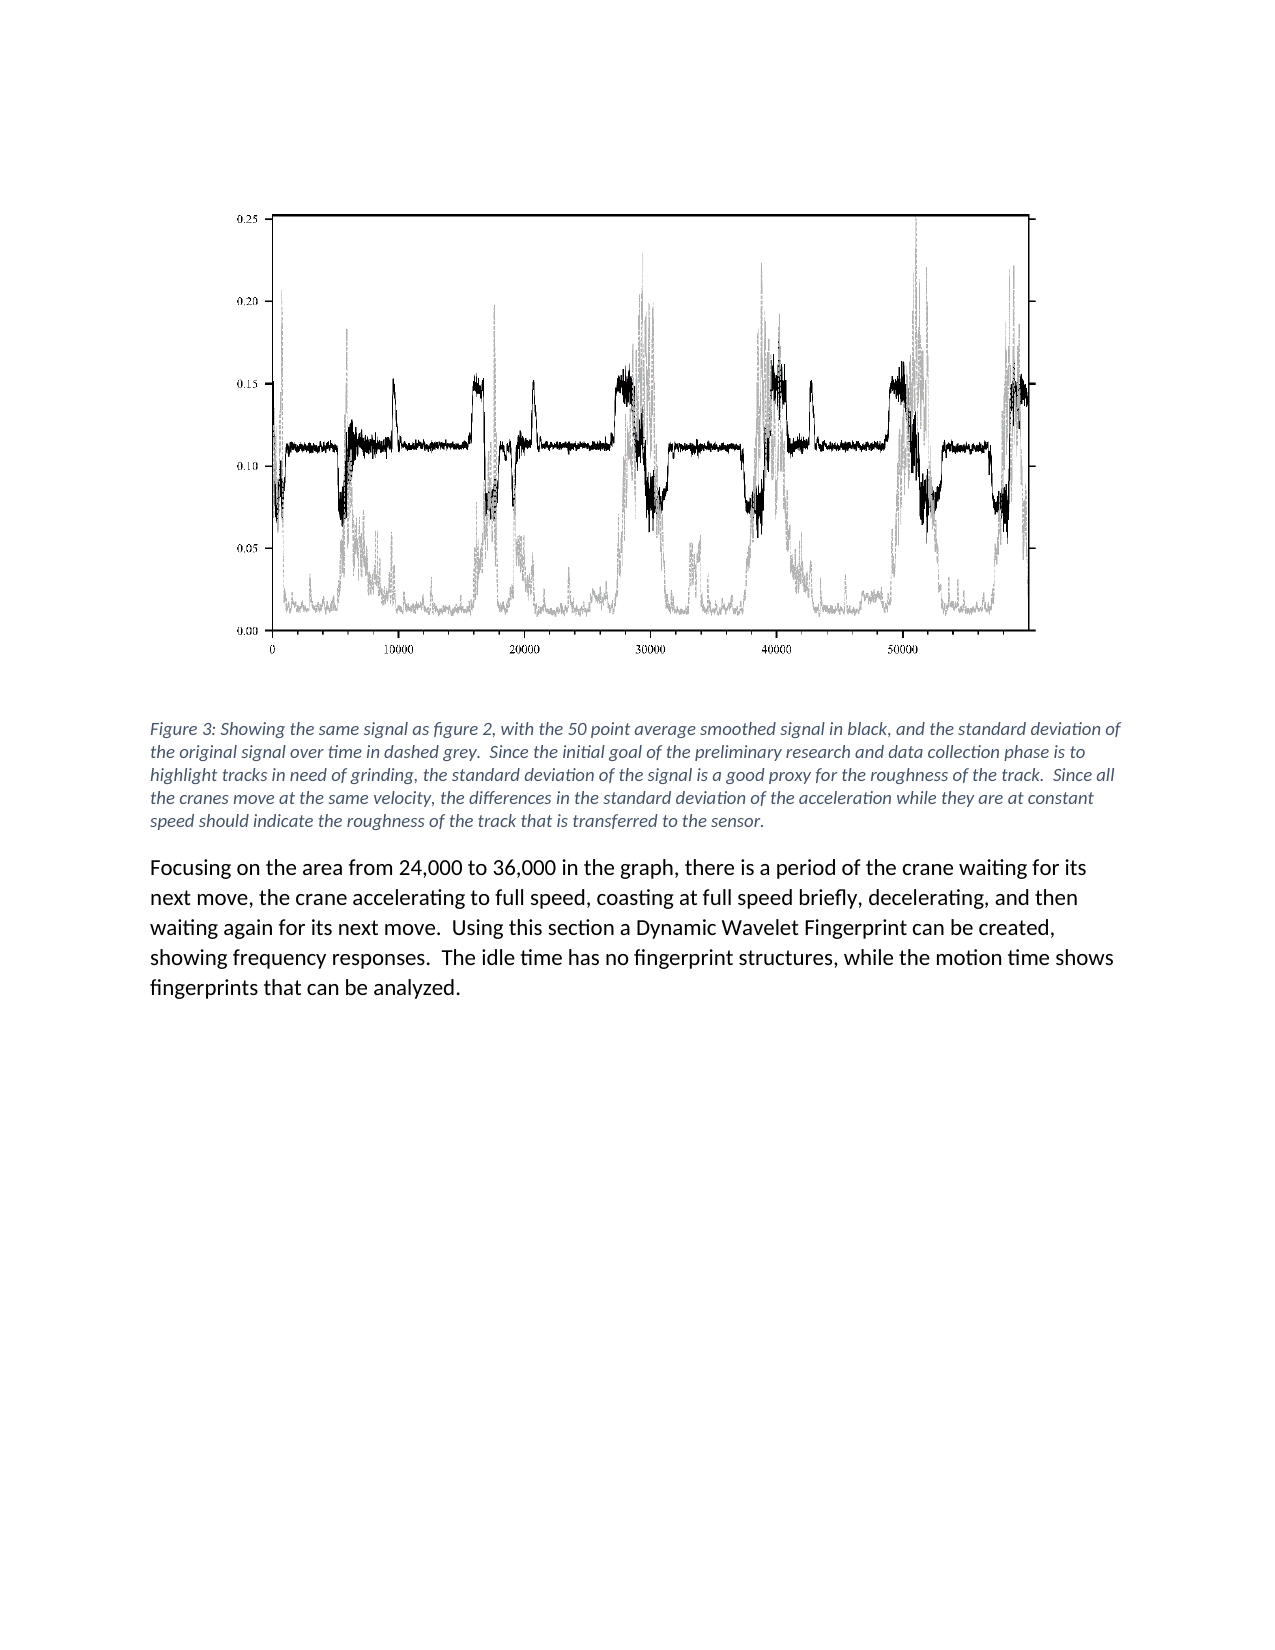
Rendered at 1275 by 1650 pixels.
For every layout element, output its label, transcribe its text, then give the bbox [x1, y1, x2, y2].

picture [150, 150, 1125, 699]
text Figure 3: Showing the same signal as figure 2, with the 50 point average smoothed signal in black, and the standard deviation of the original signal over time in dashed grey. Since the initial goal of the preliminary research and data collection phase is to highlight tracks in need of grinding, the standard deviation of the signal is a good proxy for the roughness of the track. Since all the cranes move at the same velocity, the differences in the standard deviation of the acceleration while they are at constant speed should indicate the roughness of the track that is transferred to the sensor. [150, 717, 1125, 832]
text Focusing on the area from 24,000 to 36,000 in the graph, there is a period of the crane waiting for its next move, the crane accelerating to full speed, coasting at full speed briefly, decelerating, and then waiting again for its next move. Using this section a Dynamic Wavelet Fingerprint can be created, showing frequency responses. The idle time has no fingerprint structures, while the motion time shows fingerprints that can be analyzed. [150, 853, 1125, 1002]
